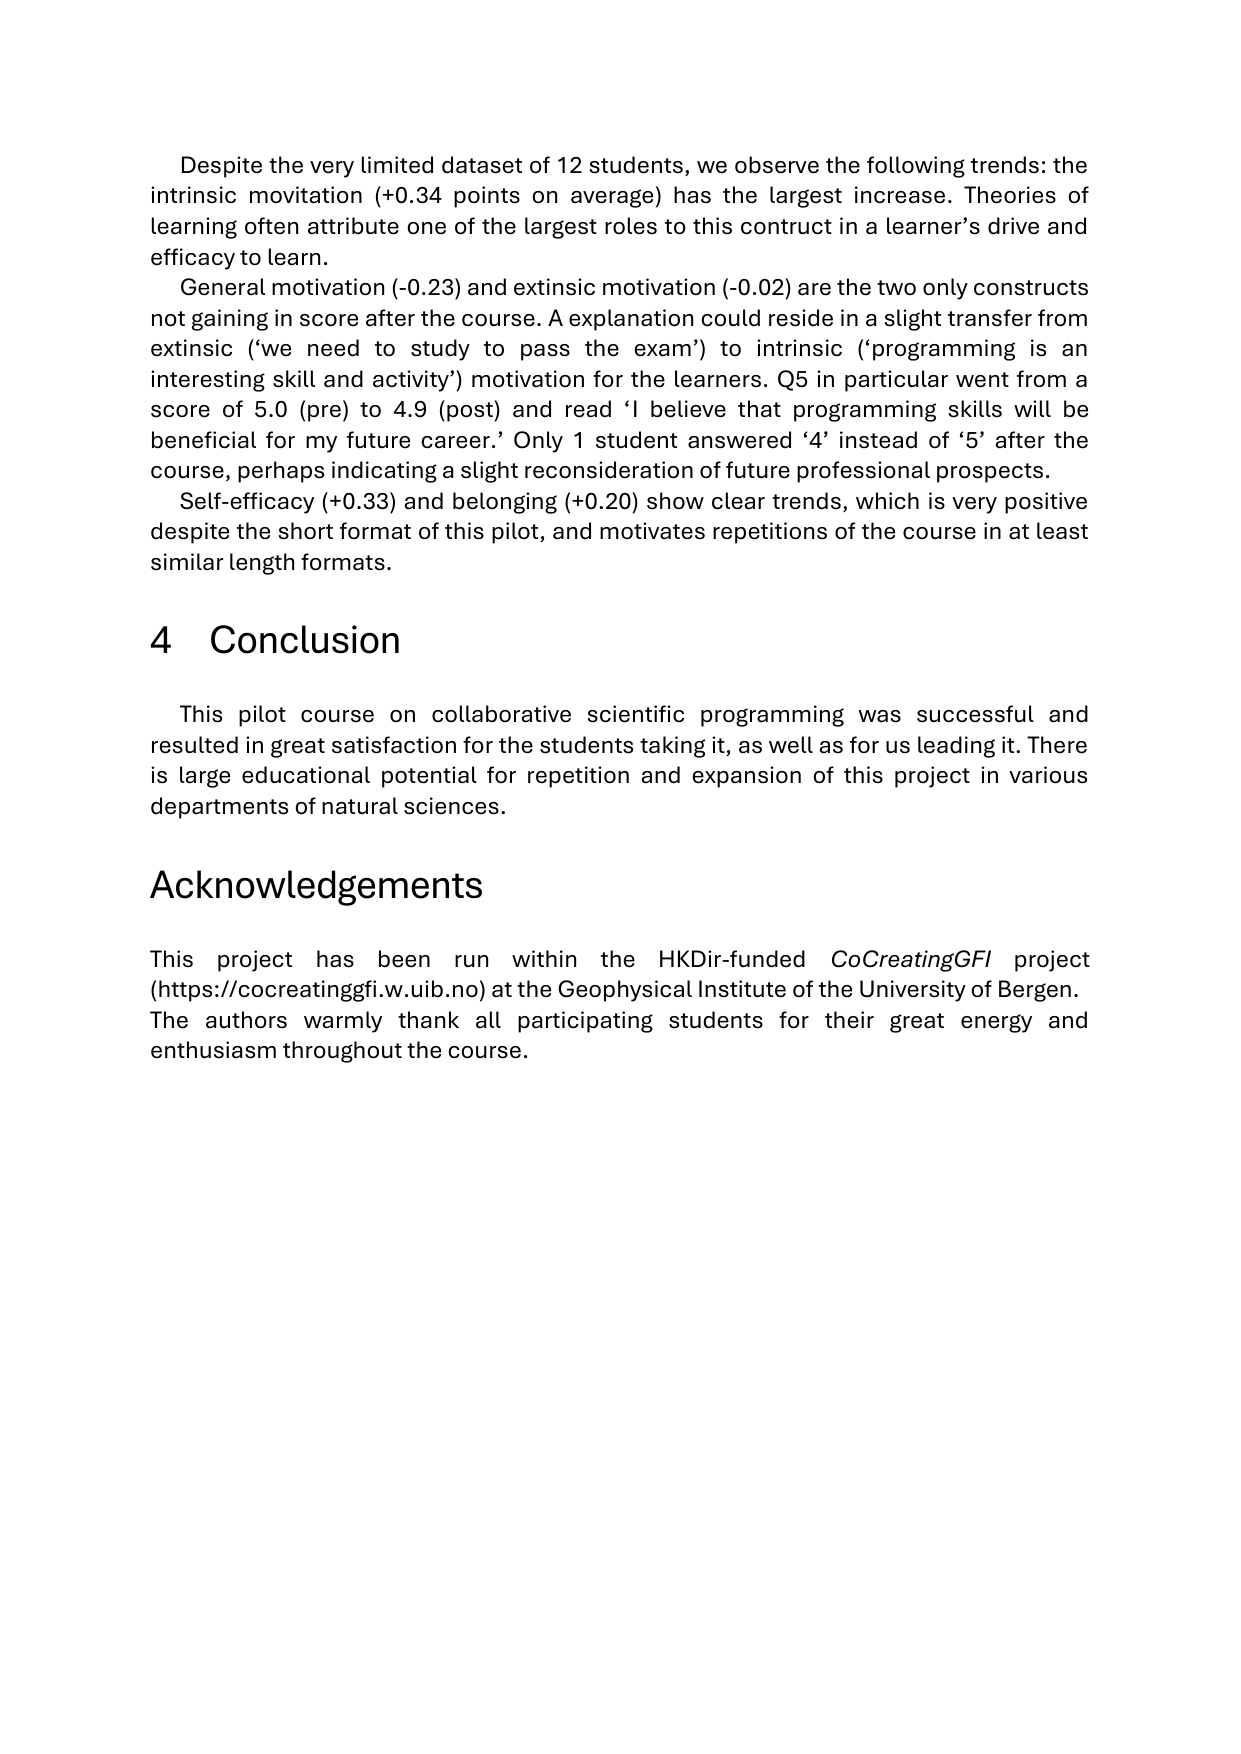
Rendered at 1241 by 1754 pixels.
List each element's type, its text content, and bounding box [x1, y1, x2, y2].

text Self-efficacy (+0.33) and belonging (+0.20) show clear trends, which is very positive despite the short format of this pilot, and motivates repetitions of the course in at least similar length formats. [150, 486, 1090, 577]
text This pilot course on collaborative scientific programming was successful and resulted in great satisfaction for the students taking it, as well as for us leading it. There is large educational potential for repetition and expansion of this project in various departments of natural sciences. [150, 699, 1090, 821]
text Despite the very limited dataset of 12 students, we observe the following trends: the intrinsic movitation (+0.34 points on average) has the largest increase. Theories of learning often attribute one of the largest roles to this contruct in a learner’s drive and efficacy to learn. [150, 150, 1090, 272]
text General motivation (-0.23) and extinsic motivation (-0.02) are the two only constructs not gaining in score after the course. A explanation could reside in a slight transfer from extinsic (‘we need to study to pass the exam’) to intrinsic (‘programming is an interesting skill and activity’) motivation for the learners. Q5 in particular went from a score of 5.0 (pre) to 4.9 (post) and read ‘I believe that programming skills will be beneficial for my future career.’ Only 1 student answered ‘4’ instead of ‘5’ after the course, perhaps indicating a slight reconsideration of future professional prospects. [150, 272, 1090, 486]
subtitle Conclusion [150, 615, 1090, 666]
text This project has been run within the HKDir-funded CoCreatingGFI project (https://cocreatinggfi.w.uib.no) at the Geophysical Institute of the University of Bergen. [150, 943, 1090, 1004]
text The authors warmly thank all participating students for their great energy and enthusiasm throughout the course. [150, 1004, 1090, 1066]
subtitle Acknowledgements [150, 859, 1090, 910]
